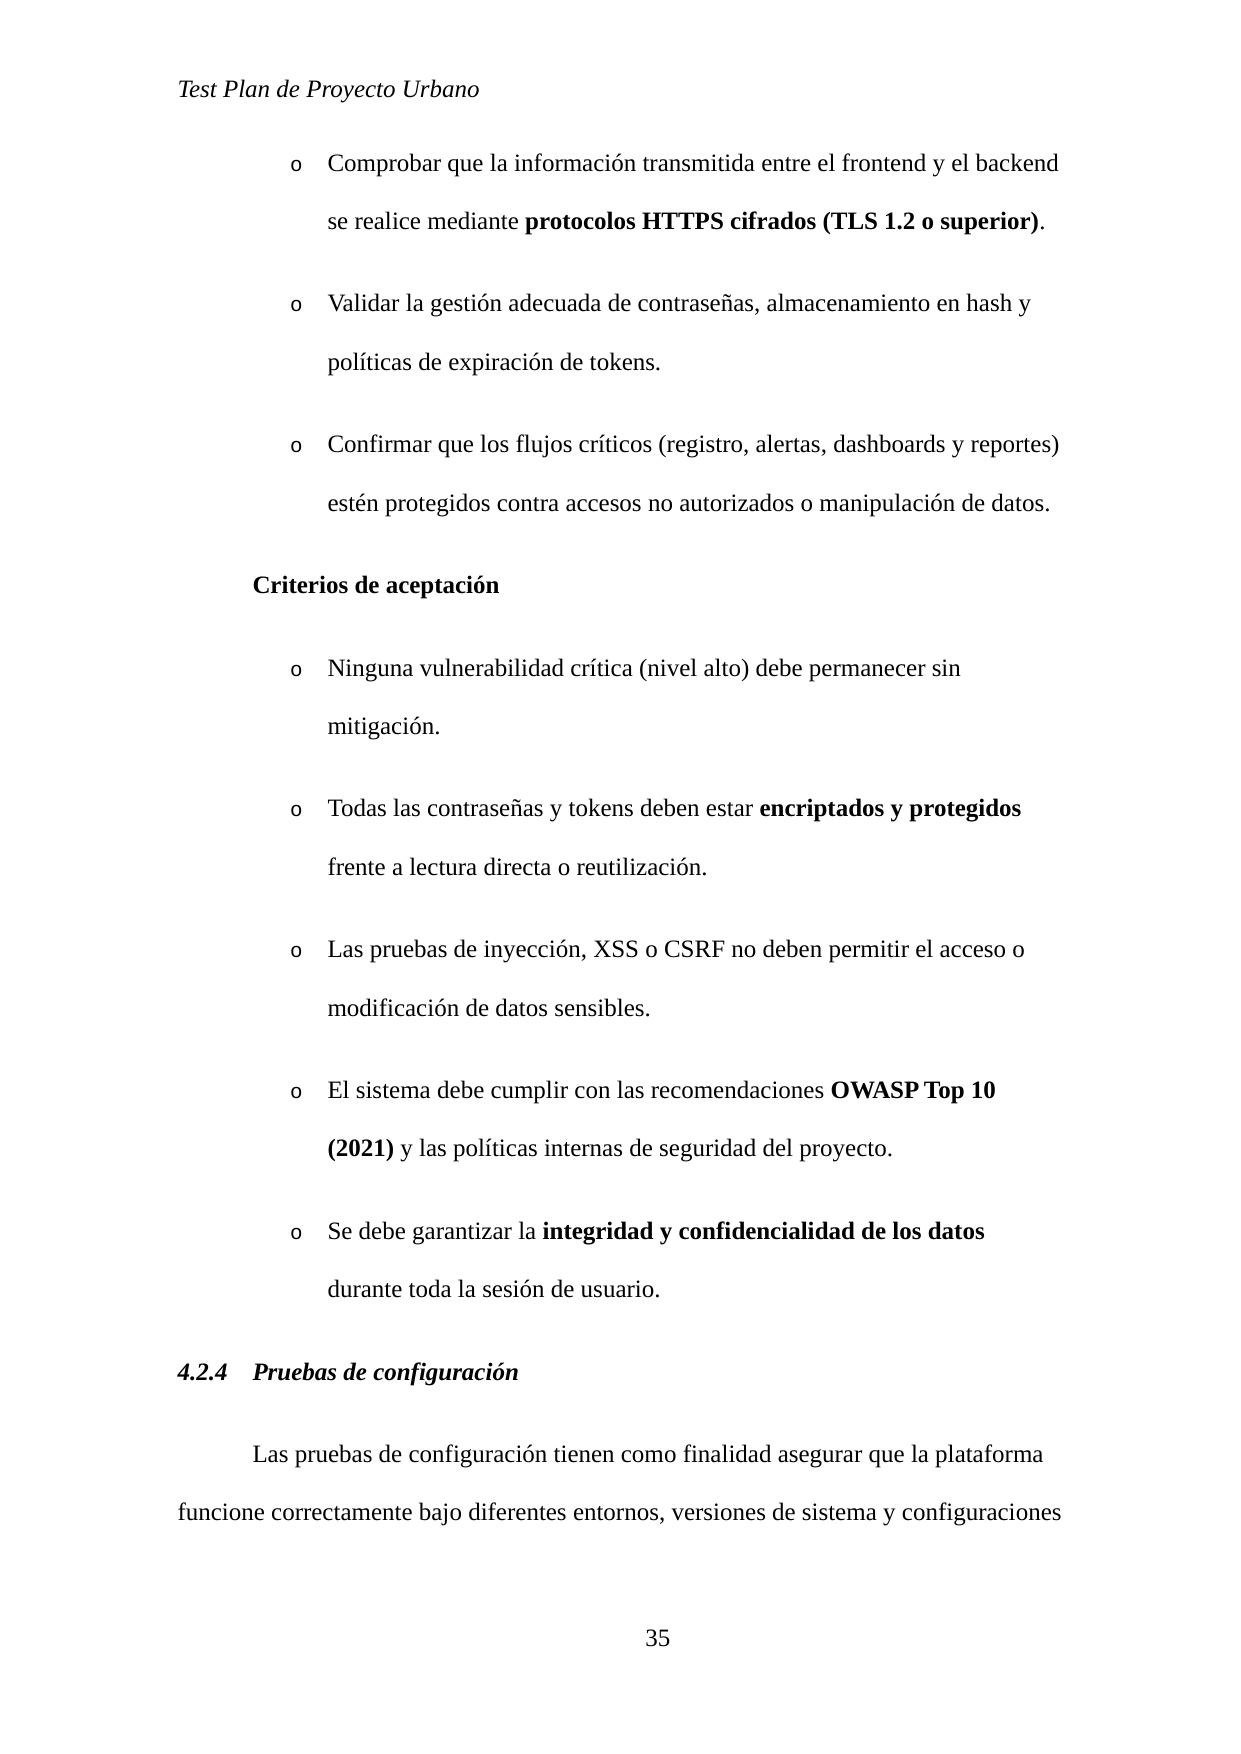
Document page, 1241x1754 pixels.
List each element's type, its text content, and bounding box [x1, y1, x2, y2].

list El sistema debe cumplir con las recomendaciones OWASP Top 10 (2021) y las políticas internas de seguridad del proyecto. [290, 1075, 1063, 1162]
list Todas las contraseñas y tokens deben estar encriptados y protegidos frente a lectura directa o reutilización. [290, 793, 1063, 881]
text Criterios de aceptación [252, 570, 1063, 599]
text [177, 1439, 1063, 1526]
list Las pruebas de inyección, XSS o CSRF no deben permitir el acceso o modificación de datos sensibles. [290, 934, 1063, 1021]
list Se debe garantizar la integridad y confidencialidad de los datos durante toda la sesión de usuario. [290, 1216, 1063, 1303]
list Validar la gestión adecuada de contraseñas, almacenamiento en hash y políticas de expiración de tokens. [290, 288, 1063, 376]
list Ninguna vulnerabilidad crítica (nivel alto) debe permanecer sin mitigación. [290, 653, 1063, 740]
subtitle Pruebas de configuración [177, 1357, 1063, 1386]
list Comprobar que la información transmitida entre el frontend y el backend se realice mediante protocolos HTTPS cifrados (TLS 1.2 o superior). [290, 148, 1063, 235]
list Confirmar que los flujos críticos (registro, alertas, dashboards y reportes) estén protegidos contra accesos no autorizados o manipulación de datos. [290, 429, 1063, 516]
